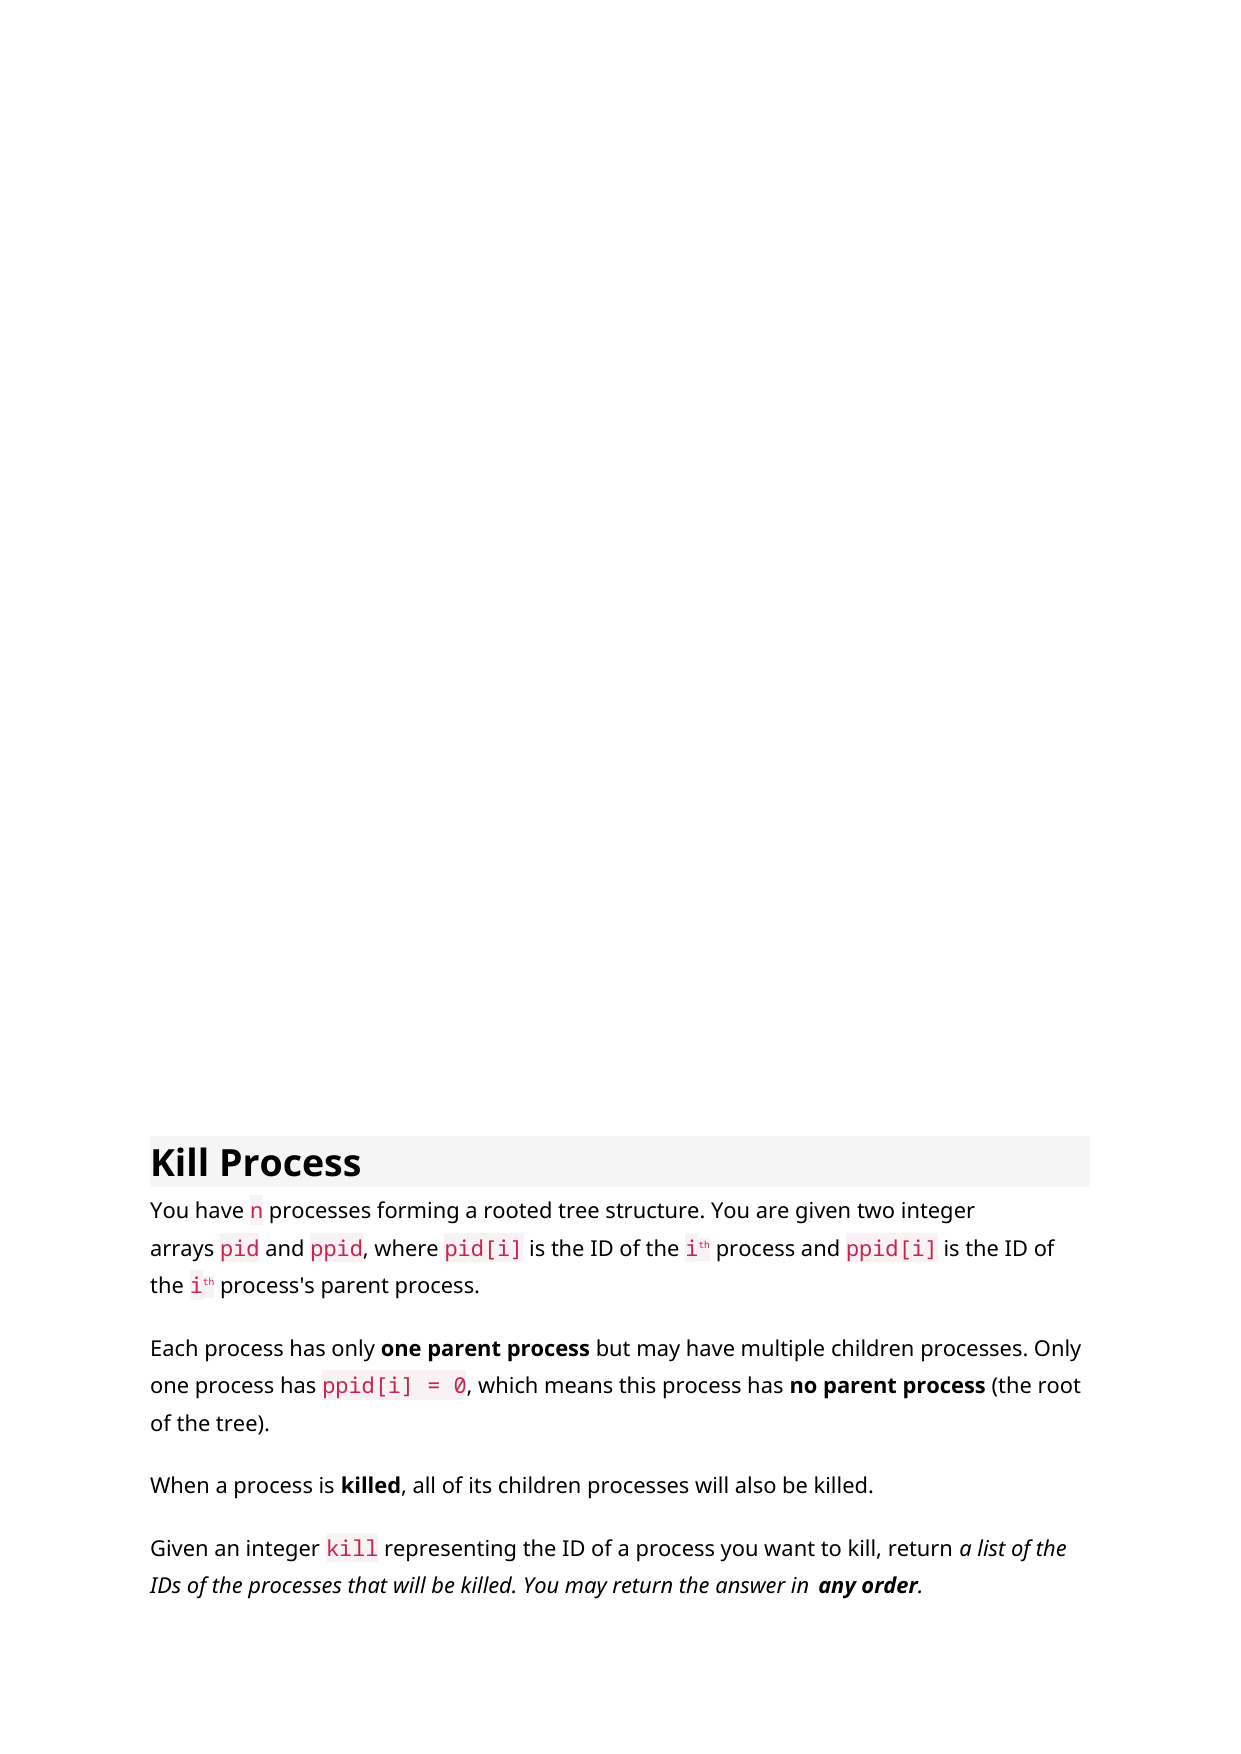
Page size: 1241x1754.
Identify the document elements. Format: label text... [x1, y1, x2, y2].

text Kill Process [150, 1136, 1090, 1187]
text When a process is killed, all of its children processes will also be killed. [150, 1462, 1090, 1500]
text Each process has only one parent process but may have multiple children processes. Only one process has ppid[i] = 0, which means this process has no parent process (the root of the tree). [150, 1325, 1090, 1437]
text You have n processes forming a rooted tree structure. You are given two integer arrays pid and ppid, where pid[i] is the ID of the ith process and ppid[i] is the ID of the ith process's parent process. [150, 1187, 1090, 1300]
text Given an integer kill representing the ID of a process you want to kill, return a list of the IDs of the processes that will be killed. You may return the answer in any order. [150, 1525, 1090, 1600]
